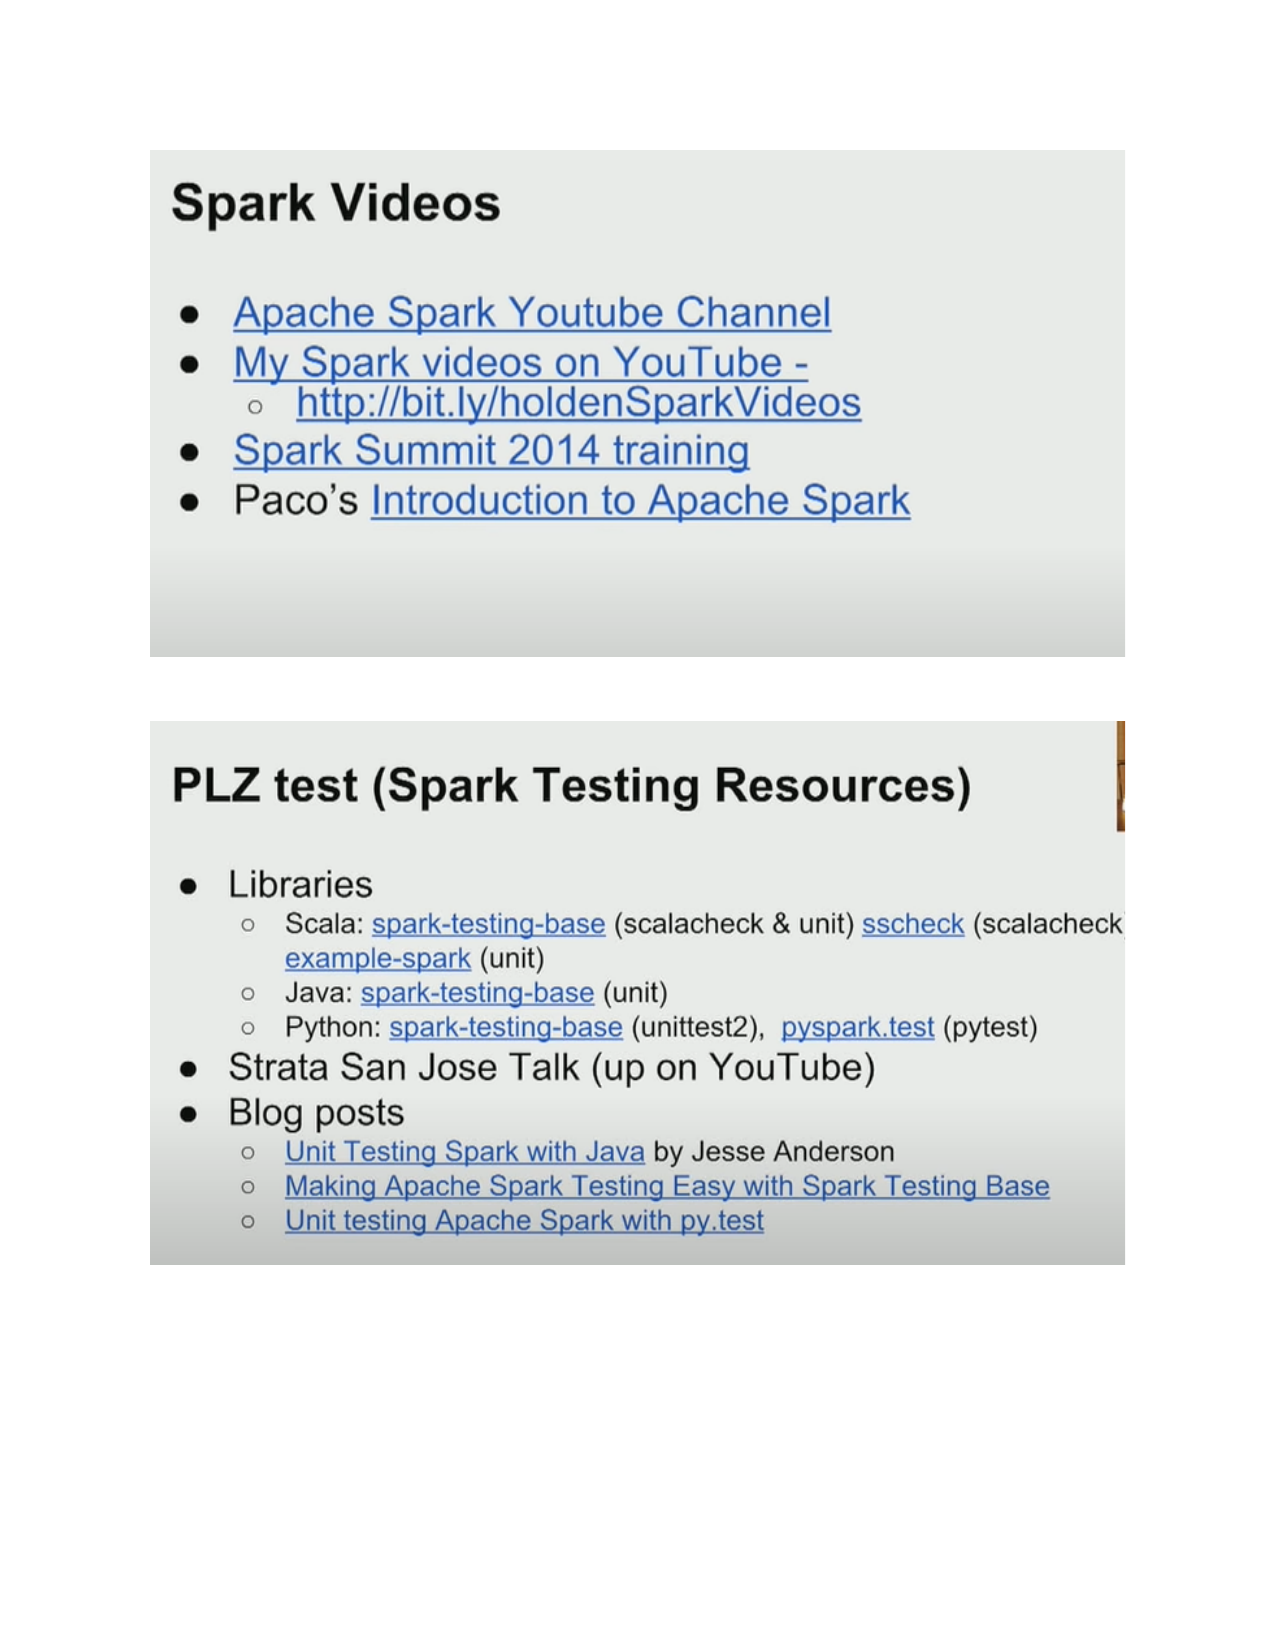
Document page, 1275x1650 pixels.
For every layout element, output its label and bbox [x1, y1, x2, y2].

picture [150, 150, 1125, 657]
picture [150, 721, 1125, 1265]
